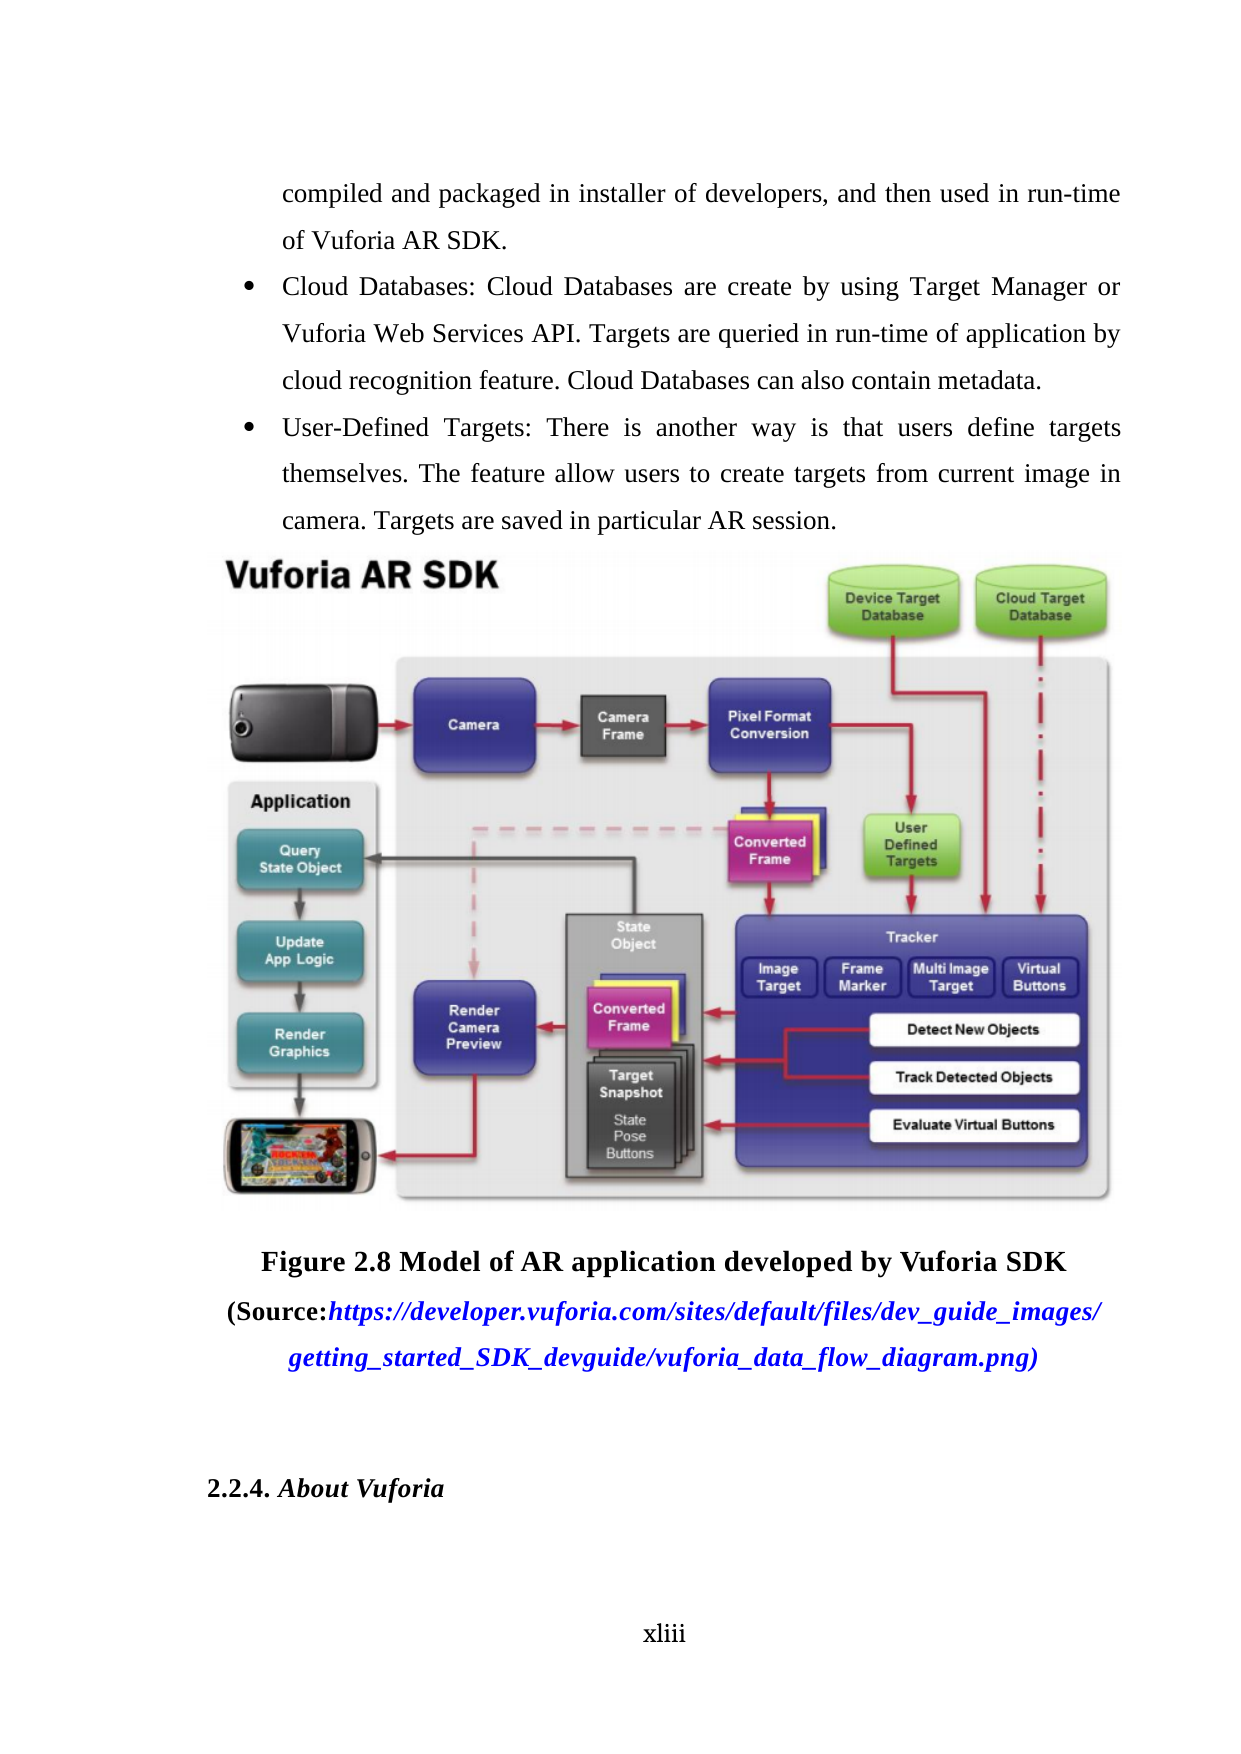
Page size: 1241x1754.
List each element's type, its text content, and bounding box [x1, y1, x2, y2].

title 2.2.4. About Vuforia [207, 1472, 1122, 1503]
picture [206, 550, 1123, 1217]
title Figure 2.8 Model of AR application developed by Vuforia SDK [207, 1244, 1122, 1278]
list Cloud Databases: Cloud Databases are create by using Target Manager or Vuforia Web Services API. Targets are queried in run-time of application by cloud recognition feature. Cloud Databases can also contain metadata. [244, 271, 1122, 395]
list User-Defined Targets: There is another way is that users define targets themselves. The feature allow users to create targets from current image in camera. Targets are saved in particular AR session. [244, 411, 1122, 535]
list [244, 177, 1122, 255]
title (Source:https://developer.vuforia.com/sites/default/files/dev_guide_images/getting_started_SDK_devguide/vuforia_data_flow_diagram.png) [207, 1295, 1122, 1373]
